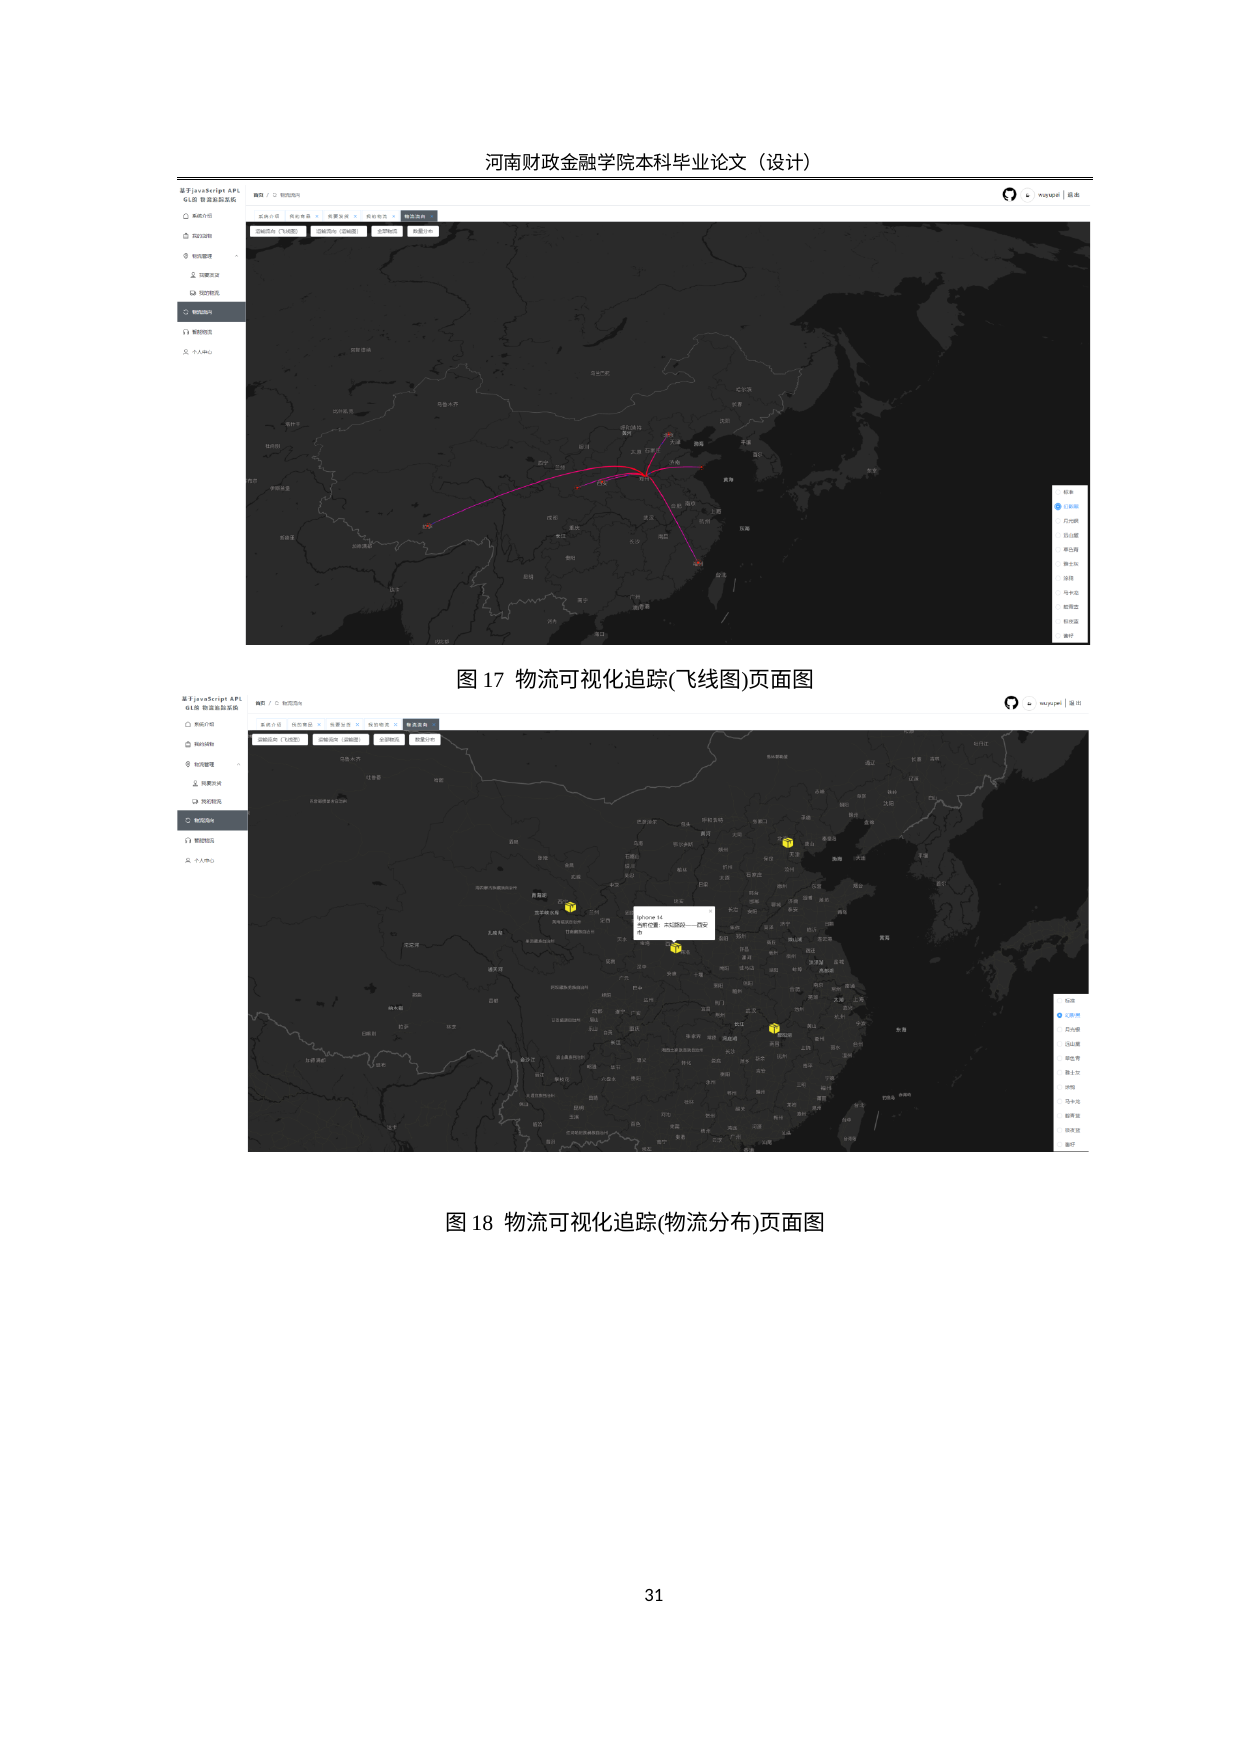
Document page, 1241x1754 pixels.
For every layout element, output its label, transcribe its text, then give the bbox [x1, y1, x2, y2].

text 图17 物流可视化追踪(飞线图)页面图 [177, 661, 1093, 695]
picture [177, 695, 1089, 1152]
text 图18 物流可视化追踪(物流分布)页面图 [177, 1204, 1093, 1238]
picture [177, 185, 1091, 645]
